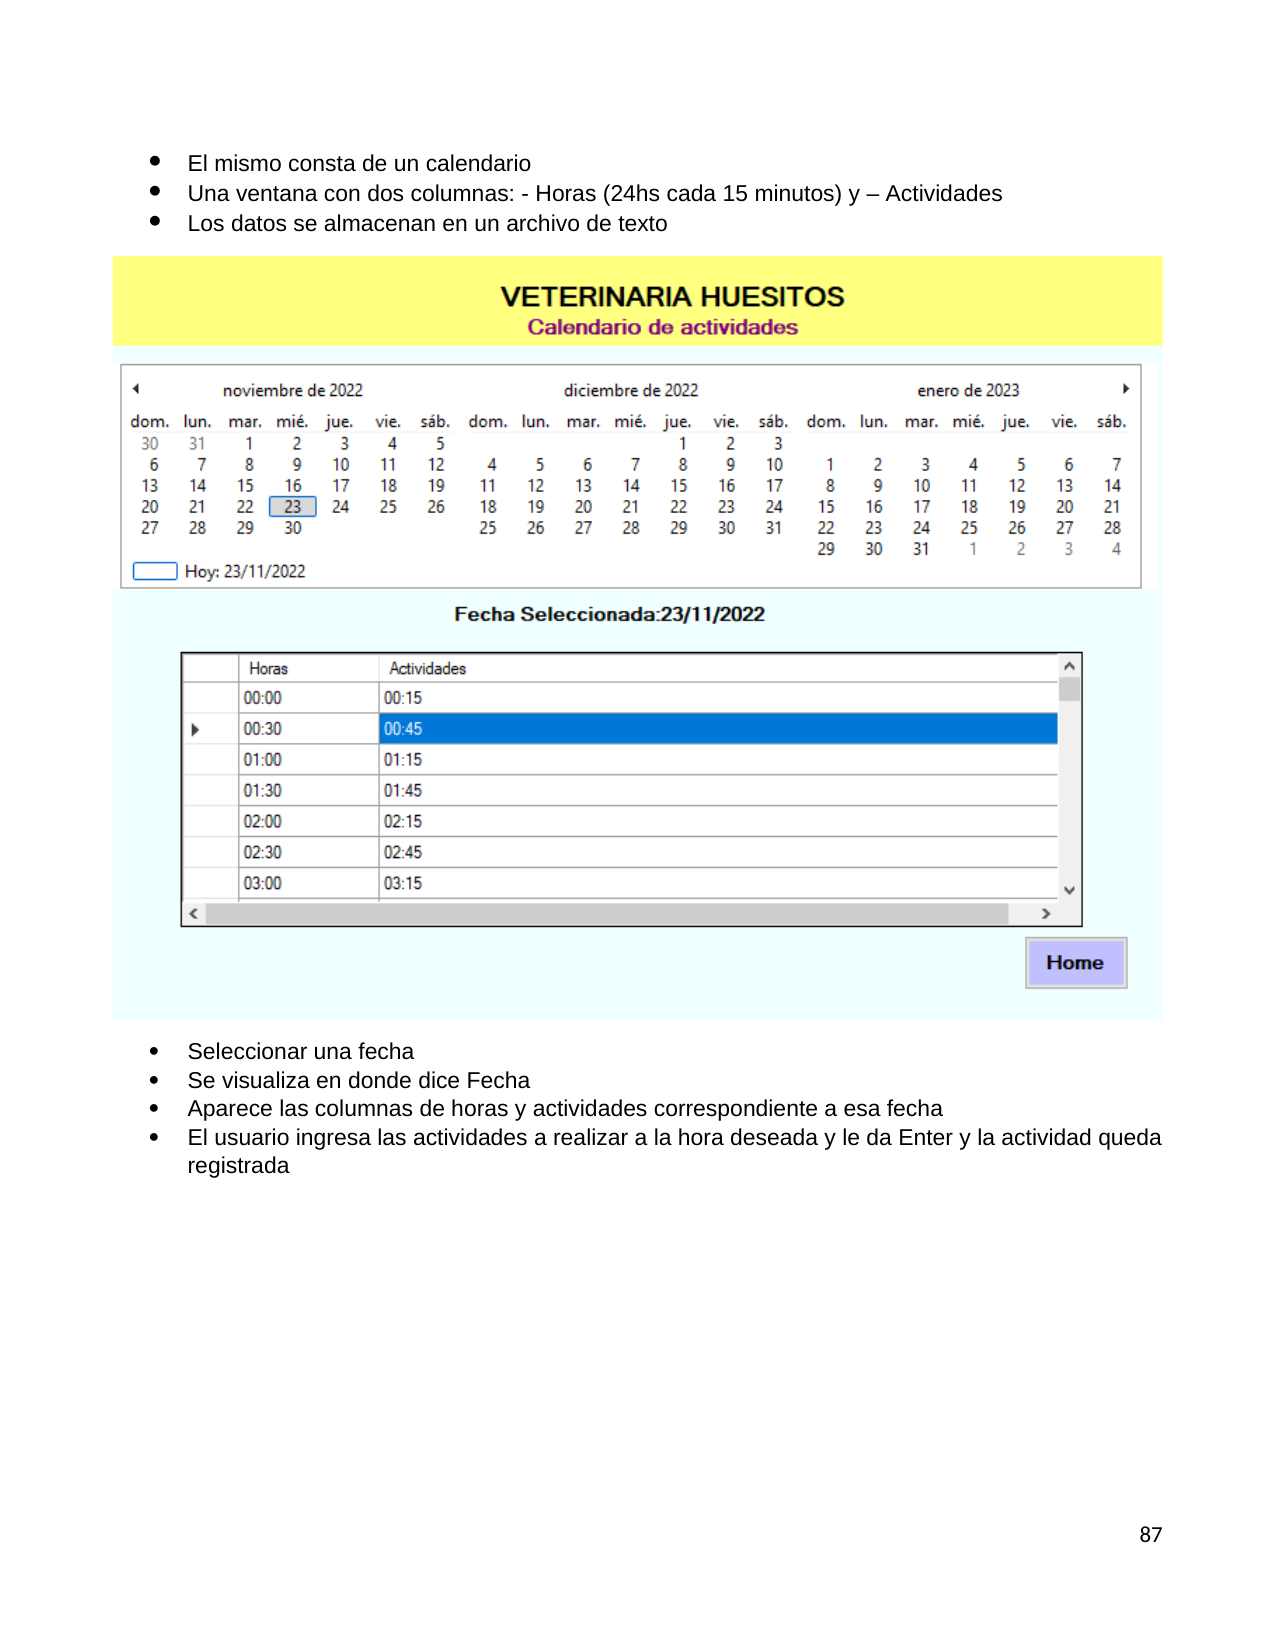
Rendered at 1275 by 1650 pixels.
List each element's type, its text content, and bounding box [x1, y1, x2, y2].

picture [112, 256, 1163, 1020]
list Los datos se almacenan en un archivo de texto [150, 210, 1162, 238]
list El mismo consta de un calendario [150, 150, 1162, 178]
list El usuario ingresa las actividades a realizar a la hora deseada y le da Enter y la actividad queda registrada [150, 1123, 1162, 1178]
list Una ventana con dos columnas: - Horas (24hs cada 15 minutos) y – Actividades [150, 180, 1162, 208]
list Seleccionar una fecha [150, 1038, 1162, 1064]
list Aparece las columnas de horas y actividades correspondiente a esa fecha [150, 1095, 1162, 1121]
list Se visualiza en donde dice Fecha [150, 1067, 1162, 1093]
